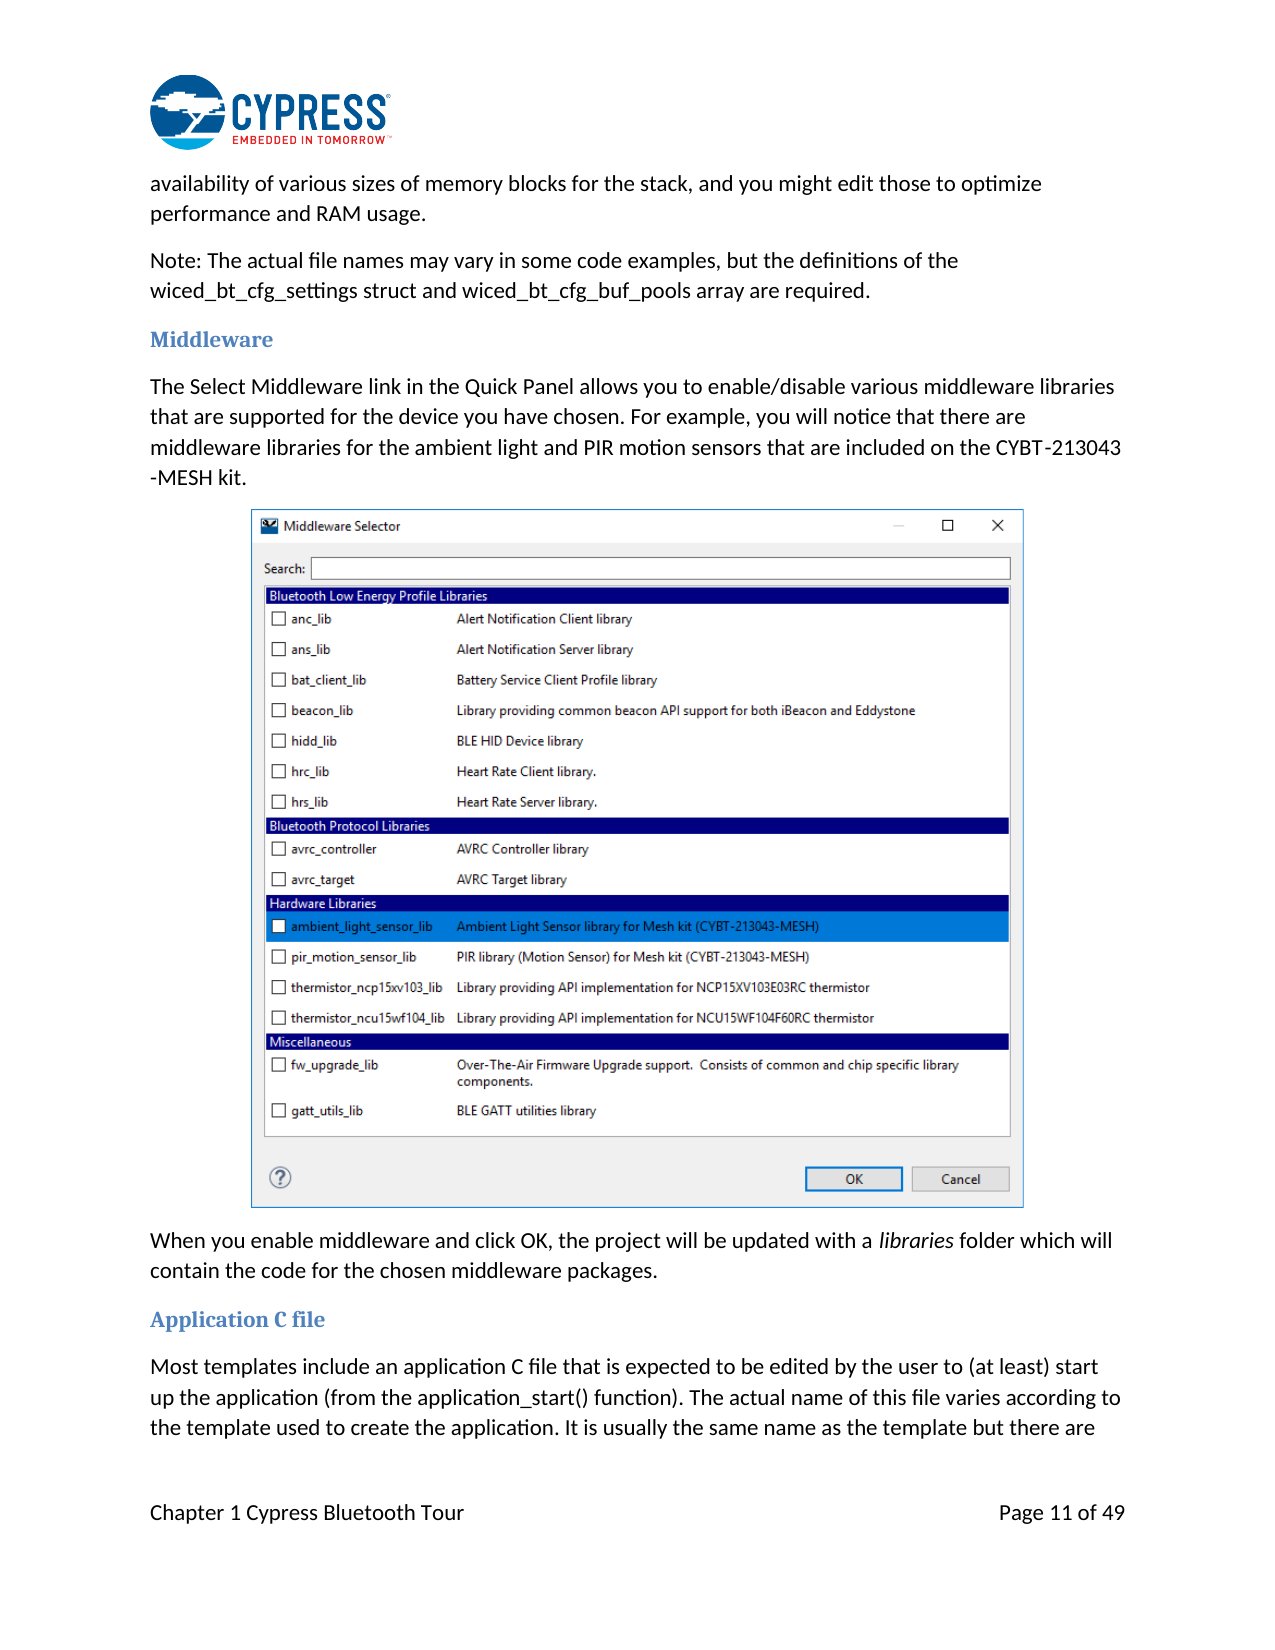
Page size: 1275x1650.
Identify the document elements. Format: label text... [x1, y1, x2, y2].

text Note: The actual file names may vary in some code examples, but the definitions of the wiced_bt_cfg_settings struct and wiced_bt_cfg_buf_pools array are required. [150, 246, 1125, 304]
subtitle Application C file [150, 1307, 1125, 1334]
text The Select Middleware link in the Quick Panel allows you to enable/disable various middleware libraries that are supported for the device you have chosen. For example, you will notice that there are middleware libraries for the ambient light and PIR motion sensors that are included on the CYBT-213043 -MESH kit. [150, 372, 1125, 491]
text When you enable middleware and click OK, the project will be updated with a libraries folder which will contain the code for the chosen middleware packages. [150, 1226, 1125, 1284]
subtitle Middleware [150, 327, 1125, 353]
picture [150, 75, 392, 150]
picture [251, 509, 1024, 1208]
